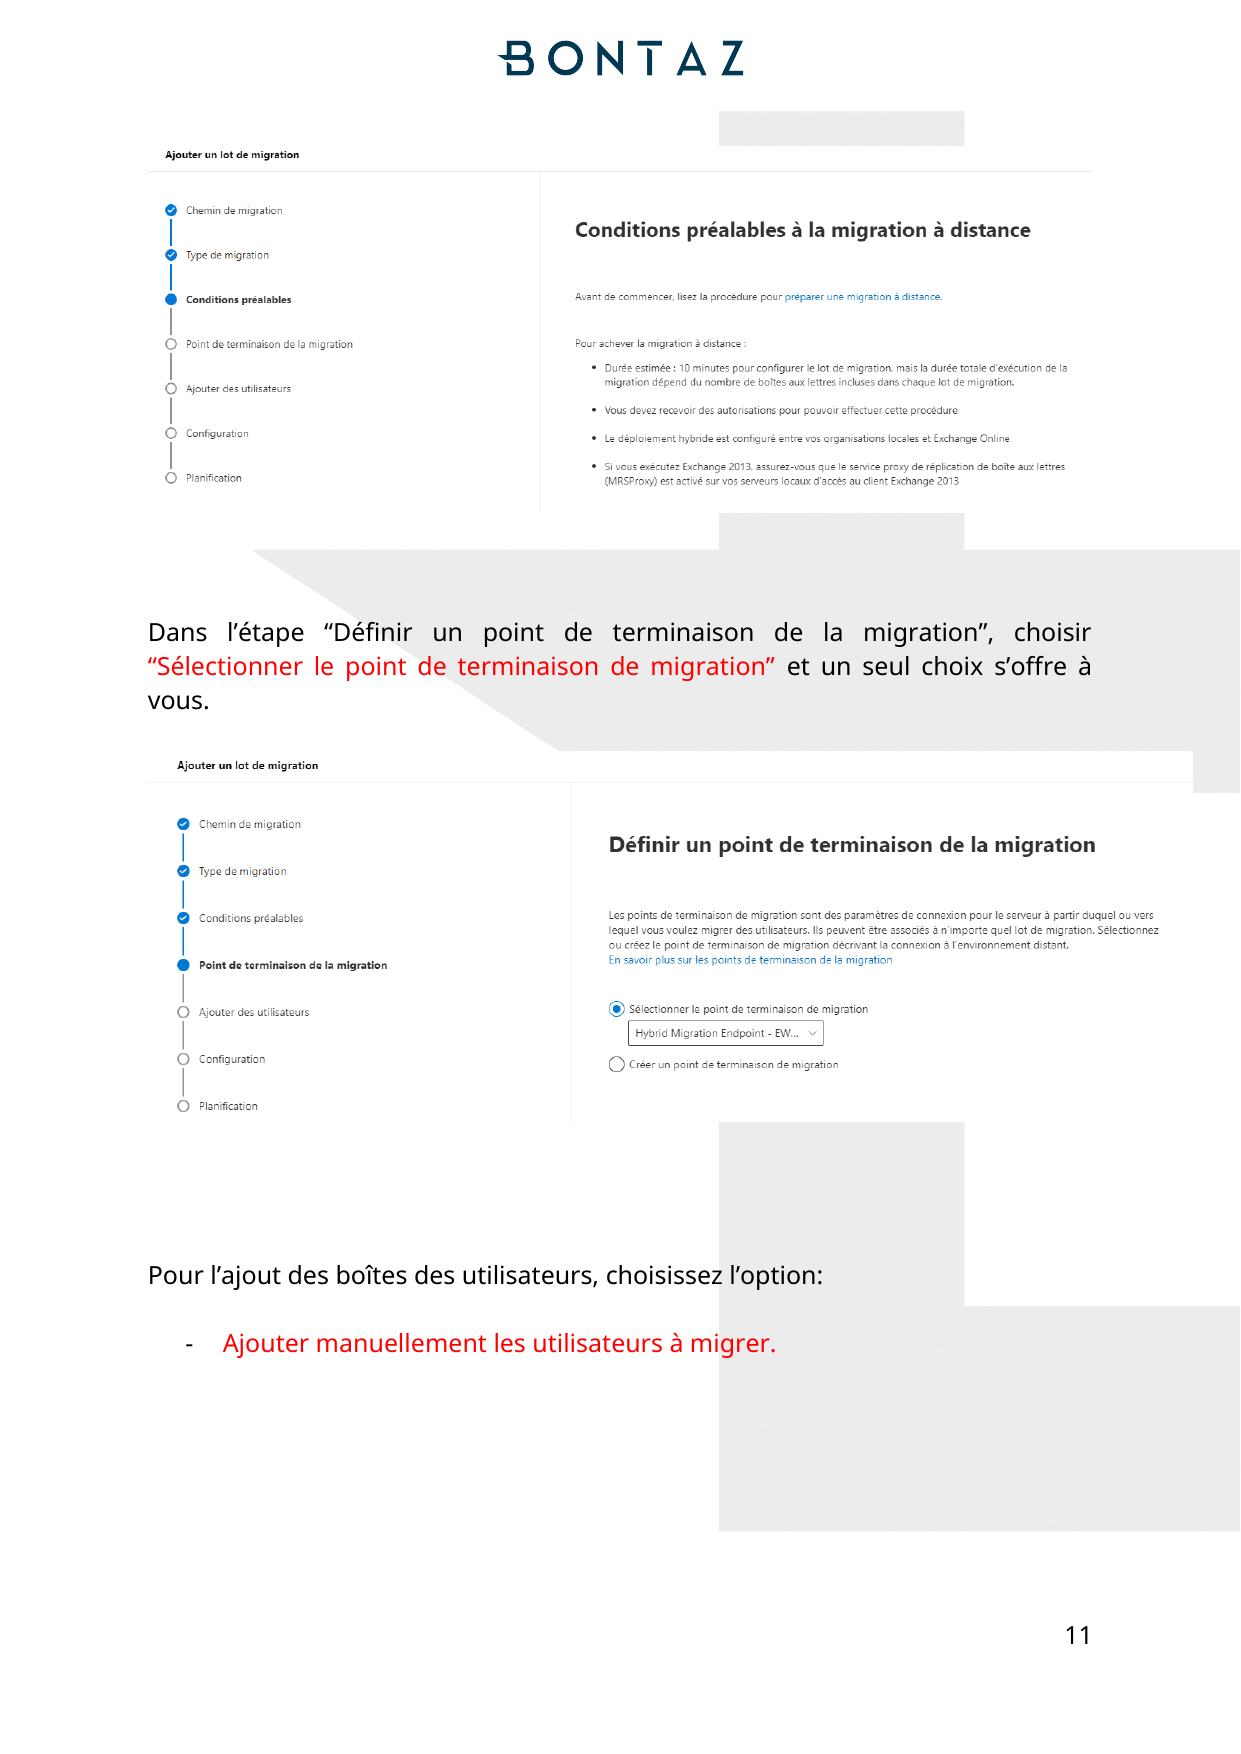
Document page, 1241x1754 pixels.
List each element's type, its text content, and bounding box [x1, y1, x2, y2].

list Ajouter manuellement les utilisateurs à migrer. [185, 1326, 1093, 1360]
text Pour l’ajout des boîtes des utilisateurs, choisissez l’option: [148, 1257, 1093, 1292]
picture [0, 0, 1241, 1754]
text Dans l’étape “Définir un point de terminaison de la migration”, choisir “Sélectionner le point de terminaison de migration” et un seul choix s’offre à vous. [148, 615, 1093, 717]
